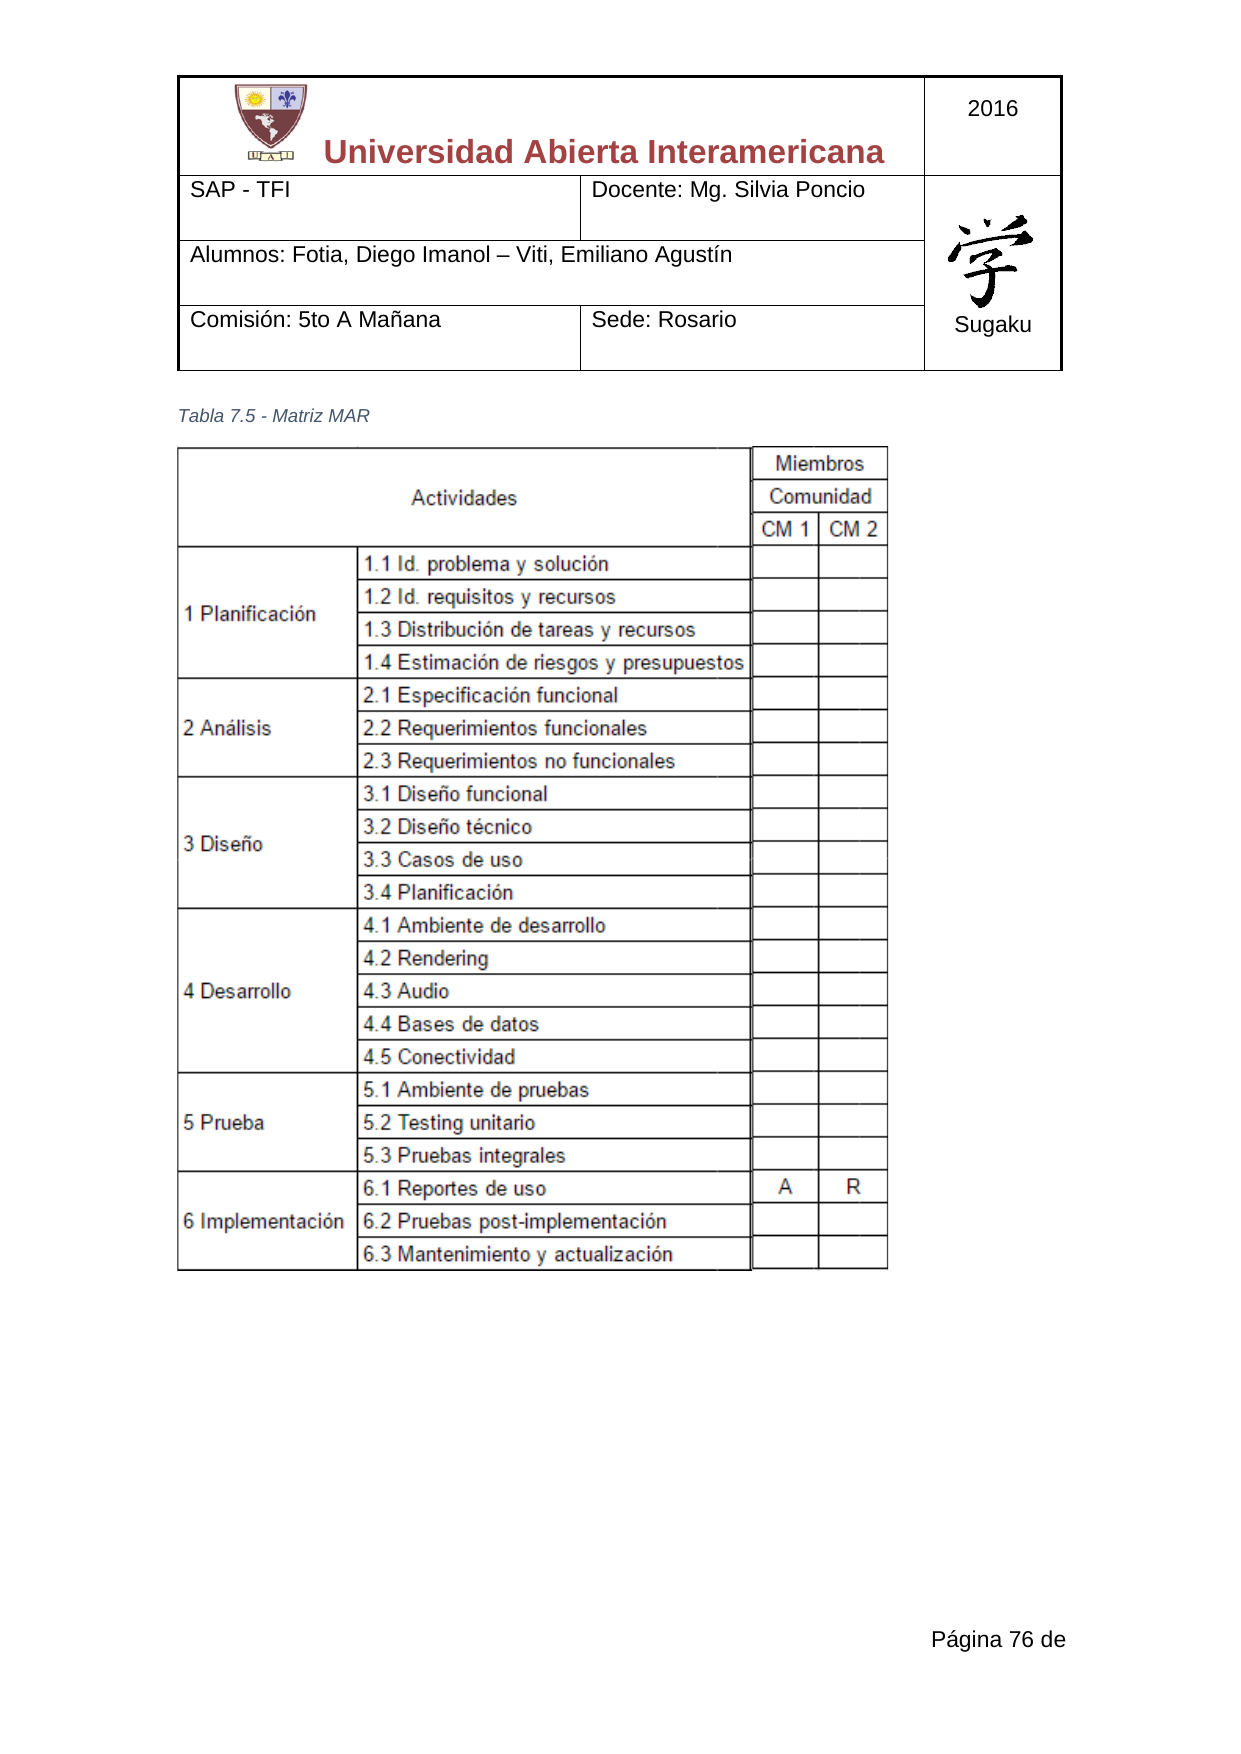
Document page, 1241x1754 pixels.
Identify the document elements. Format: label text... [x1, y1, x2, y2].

text Tabla 7.5 - Matriz MAR [177, 404, 1063, 426]
picture [218, 78, 324, 164]
picture [942, 208, 1044, 311]
picture [177, 446, 889, 1271]
